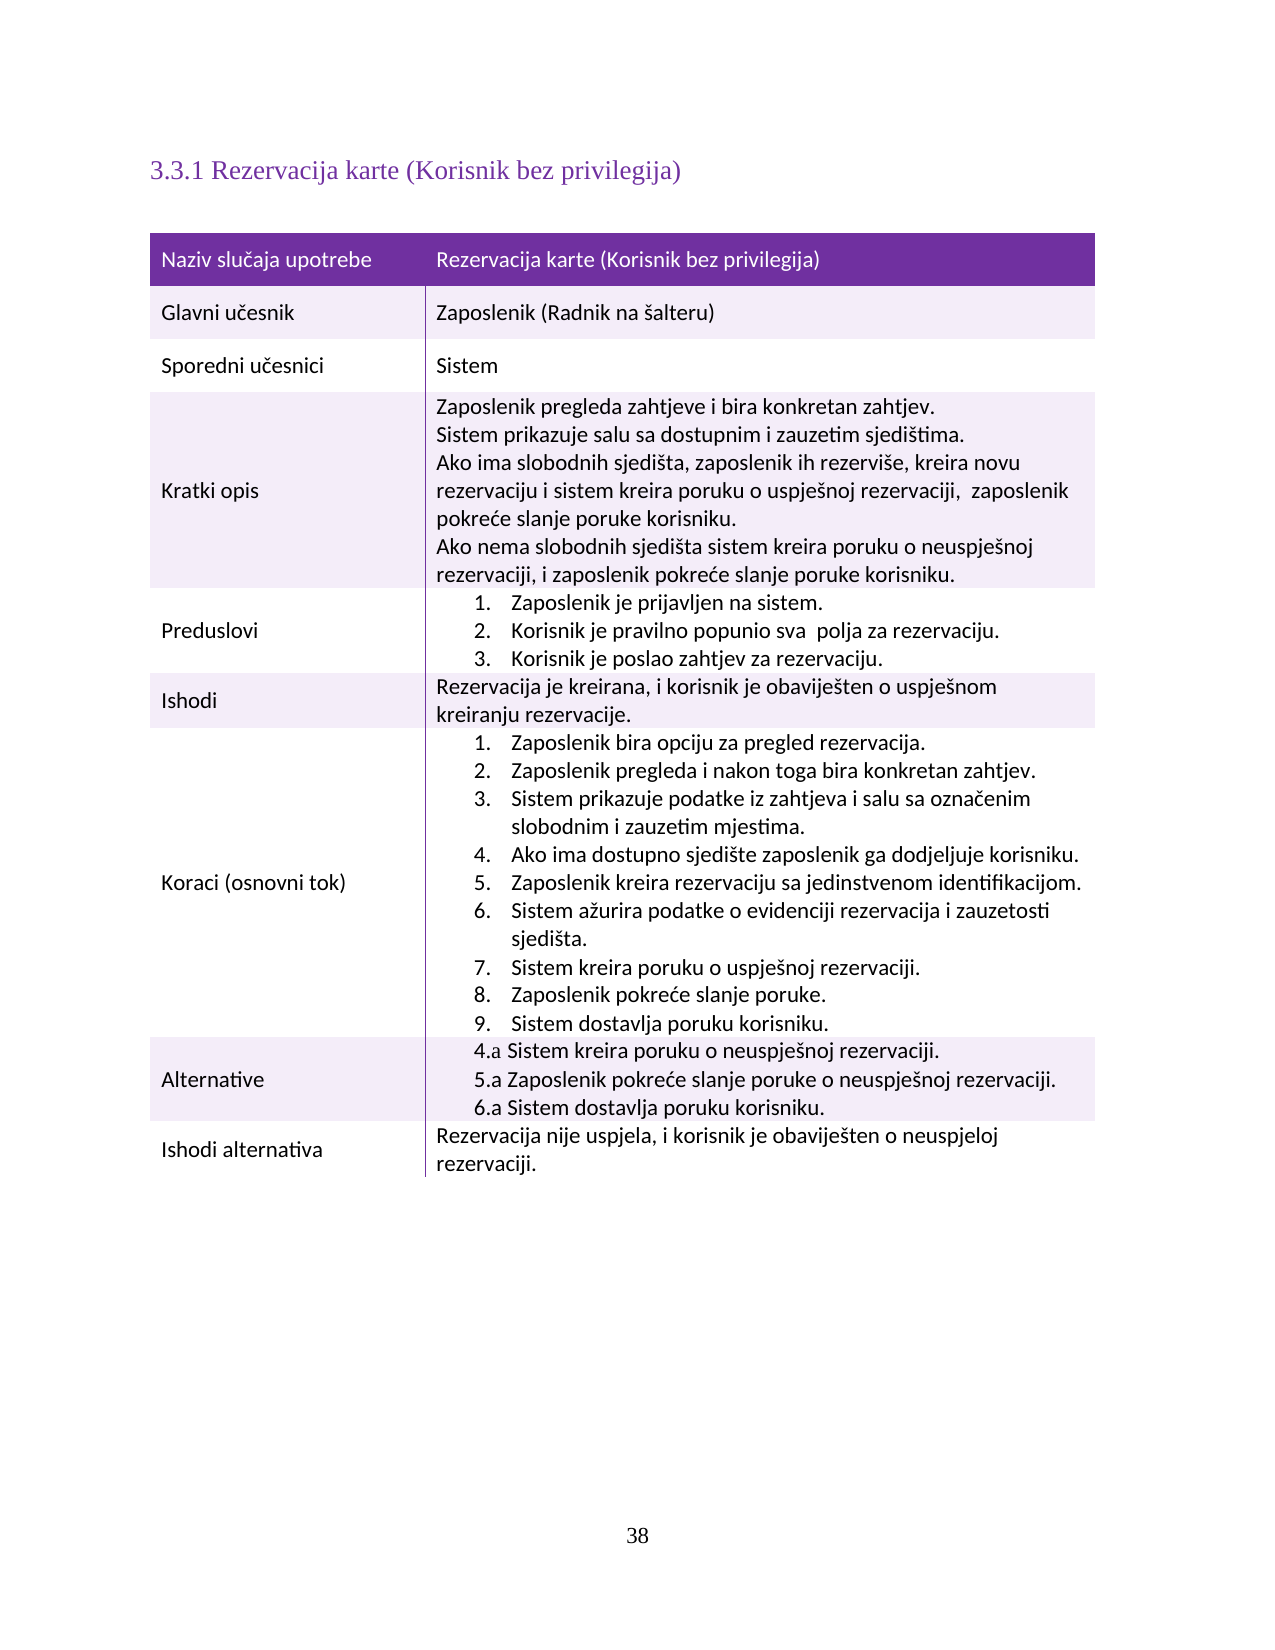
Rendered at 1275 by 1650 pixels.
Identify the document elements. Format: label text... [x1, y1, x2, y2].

table_cell Zaposlenik (Radnik na šalteru) [426, 286, 1095, 339]
table_cell Zaposlenik je prijavljen na sistem. Korisnik je pravilno popunio sva polja za rezervaciju. Korisnik je poslao zahtjev za rezervaciju. [426, 588, 1095, 672]
table_header Rezervacija karte (Korisnik bez privilegija) [426, 233, 1095, 286]
table_cell Sistem [426, 339, 1095, 392]
table_cell Alternative [150, 1037, 425, 1121]
table_cell Sporedni učesnici [150, 339, 425, 392]
table_cell Rezervacija je kreirana, i korisnik je obaviješten o uspješnom kreiranju rezervacije. [426, 673, 1095, 728]
table_cell Ishodi alternativa [150, 1121, 425, 1177]
table_cell Zaposlenik bira opciju za pregled rezervacija. Zaposlenik pregleda i nakon toga bira konkretan zahtjev. Sistem prikazuje podatke iz zahtjeva i salu sa označenim slobodnim i zauzetim mjestima. Ako ima dostupno sjedište zaposlenik ga dodjeljuje korisniku. Zaposlenik kreira rezervaciju sa jedinstvenom identifikacijom. Sistem ažurira podatke o evidenciji rezervacija i zauzetosti sjedišta. Sistem kreira poruku o uspješnoj rezervaciji. Zaposlenik pokreće slanje poruke. Sistem dostavlja poruku korisniku. [426, 729, 1095, 1037]
table_cell Kratki opis [150, 392, 425, 588]
subtitle 3.3.1 Rezervacija karte (Korisnik bez privilegija) [150, 154, 1125, 185]
table_cell Glavni učesnik [150, 286, 425, 339]
table_cell Koraci (osnovni tok) [150, 729, 425, 1037]
table_cell Rezervacija nije uspjela, i korisnik je obaviješten o neuspjeloj rezervaciji. [426, 1121, 1095, 1177]
table_cell 4.a Sistem kreira poruku o neuspješnoj rezervaciji. 5.a Zaposlenik pokreće slanje poruke o neuspješnoj rezervaciji. 6.a Sistem dostavlja poruku korisniku. [426, 1037, 1095, 1121]
table_cell Ishodi [150, 673, 425, 728]
table_cell Preduslovi [150, 588, 425, 672]
table_header Naziv slučaja upotrebe [150, 233, 425, 286]
table_cell Zaposlenik pregleda zahtjeve i bira konkretan zahtjev. Sistem prikazuje salu sa dostupnim i zauzetim sjedištima. Ako ima slobodnih sjedišta, zaposlenik ih rezerviše, kreira novu rezervaciju i sistem kreira poruku o uspješnoj rezervaciji, zaposlenik pokreće slanje poruke korisniku. Ako nema slobodnih sjedišta sistem kreira poruku o neuspješnoj rezervaciji, i zaposlenik pokreće slanje poruke korisniku. [426, 392, 1095, 588]
